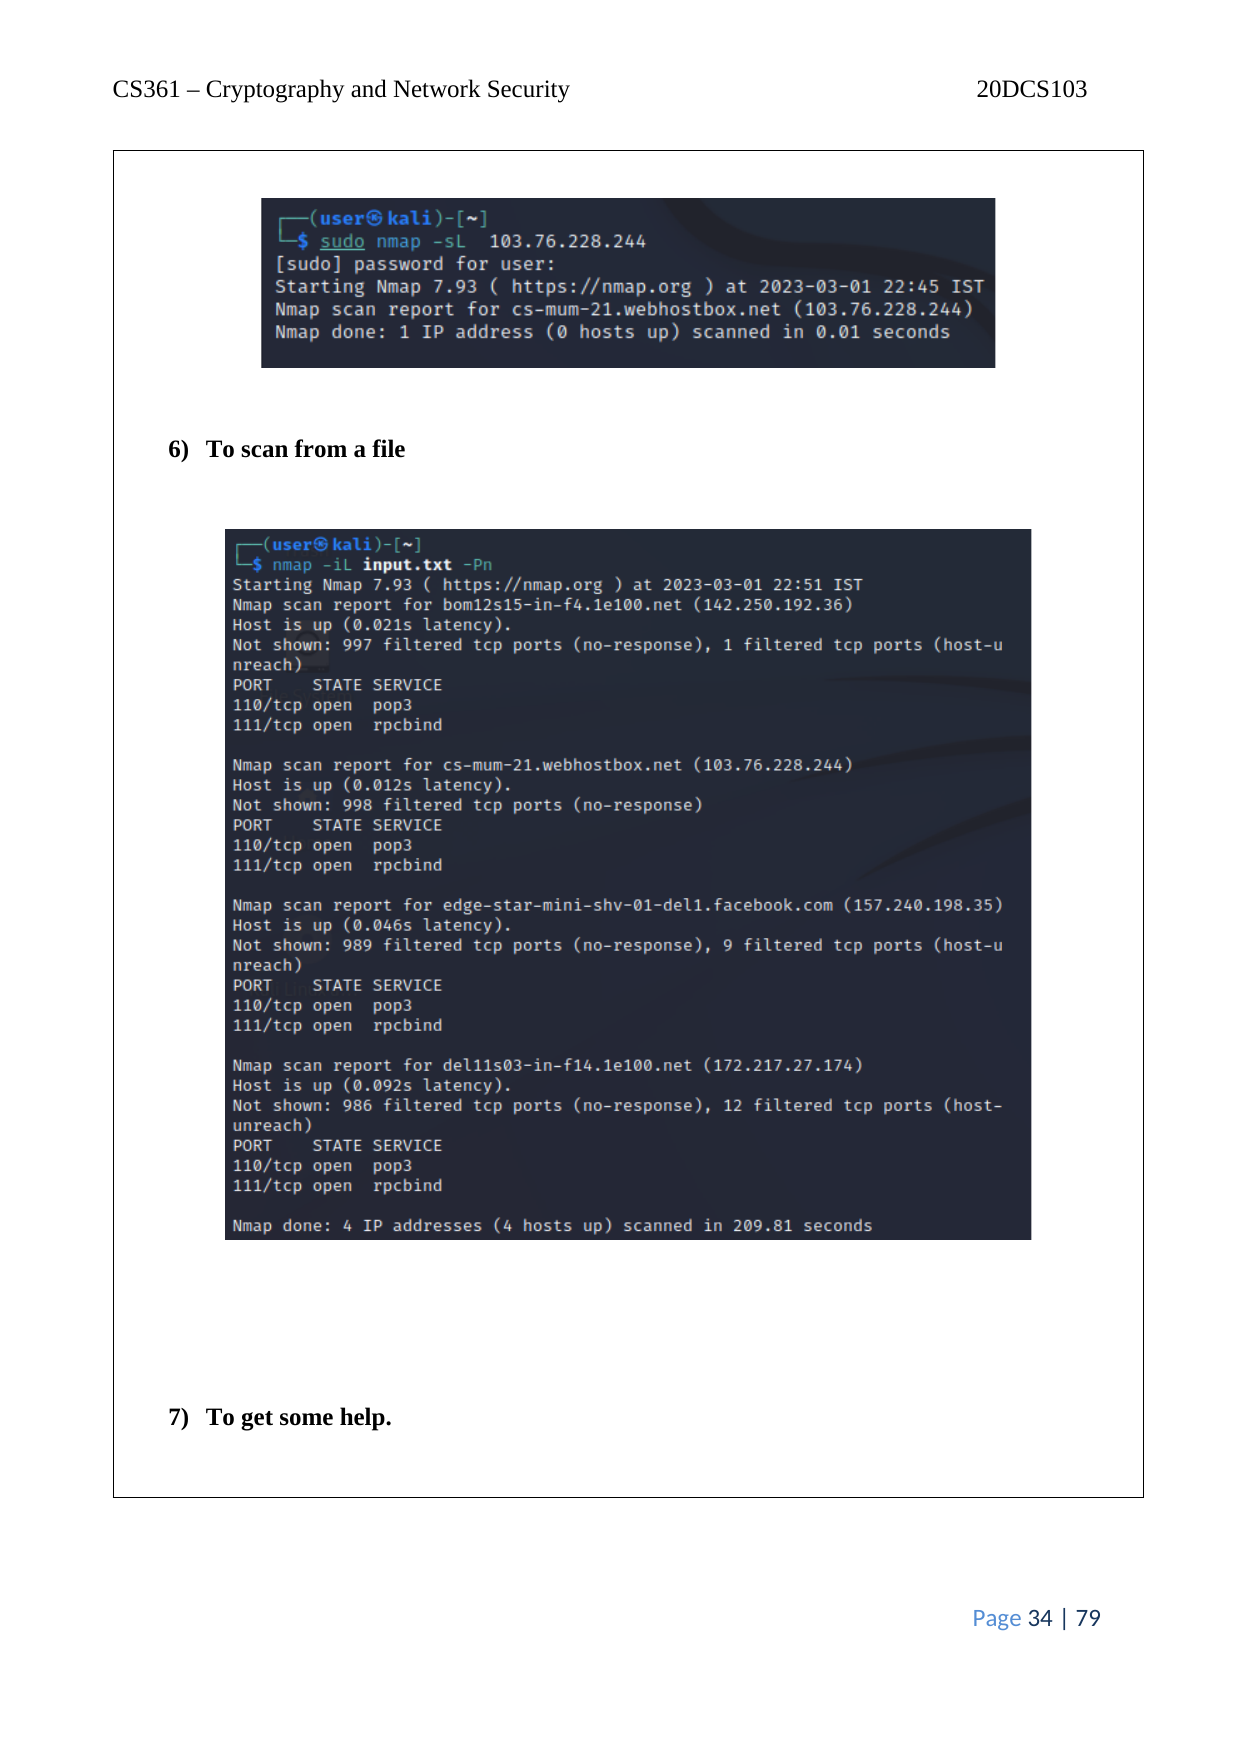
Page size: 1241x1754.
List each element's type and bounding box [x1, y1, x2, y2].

picture [261, 198, 996, 368]
picture [225, 529, 1032, 1240]
table_cell [114, 151, 1143, 1497]
